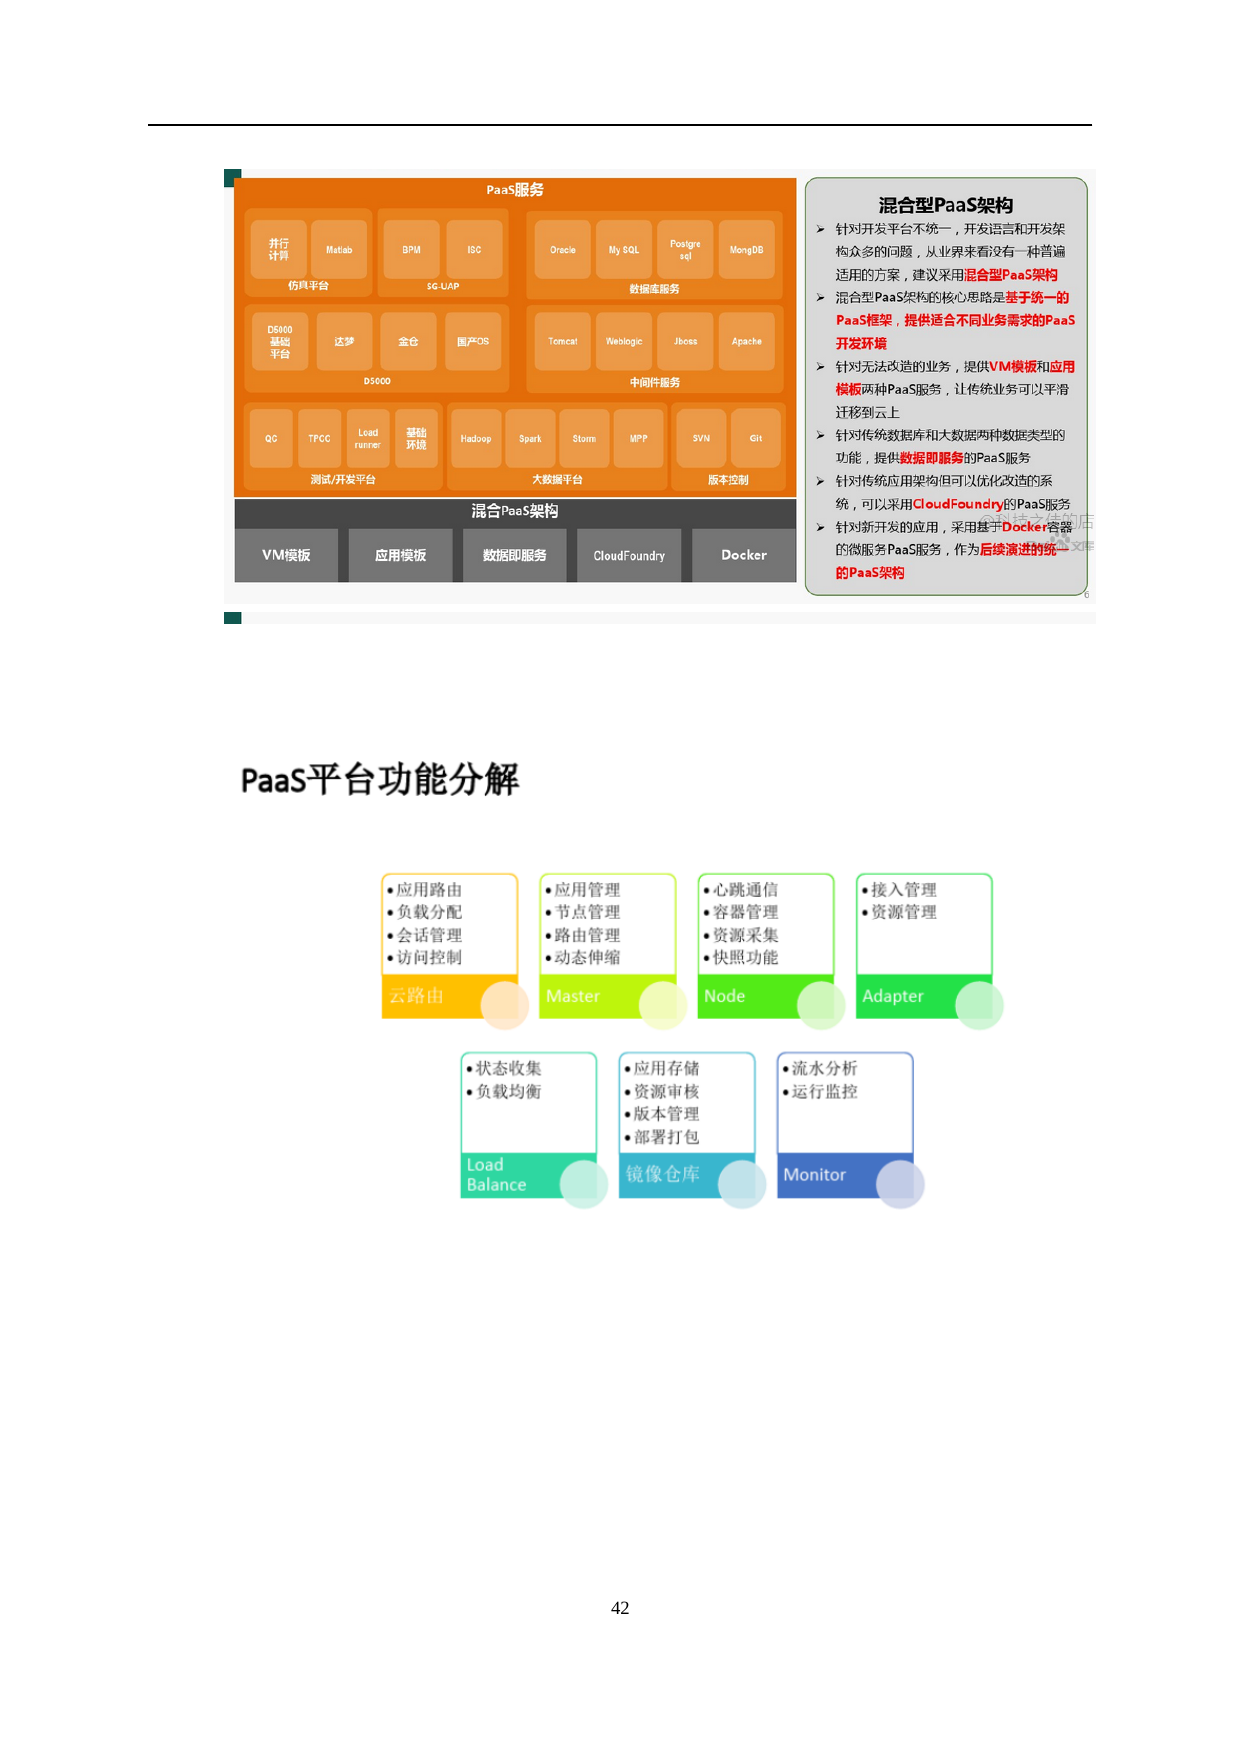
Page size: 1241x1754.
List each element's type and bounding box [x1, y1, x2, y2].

picture [206, 734, 1107, 1253]
picture [206, 169, 1107, 624]
